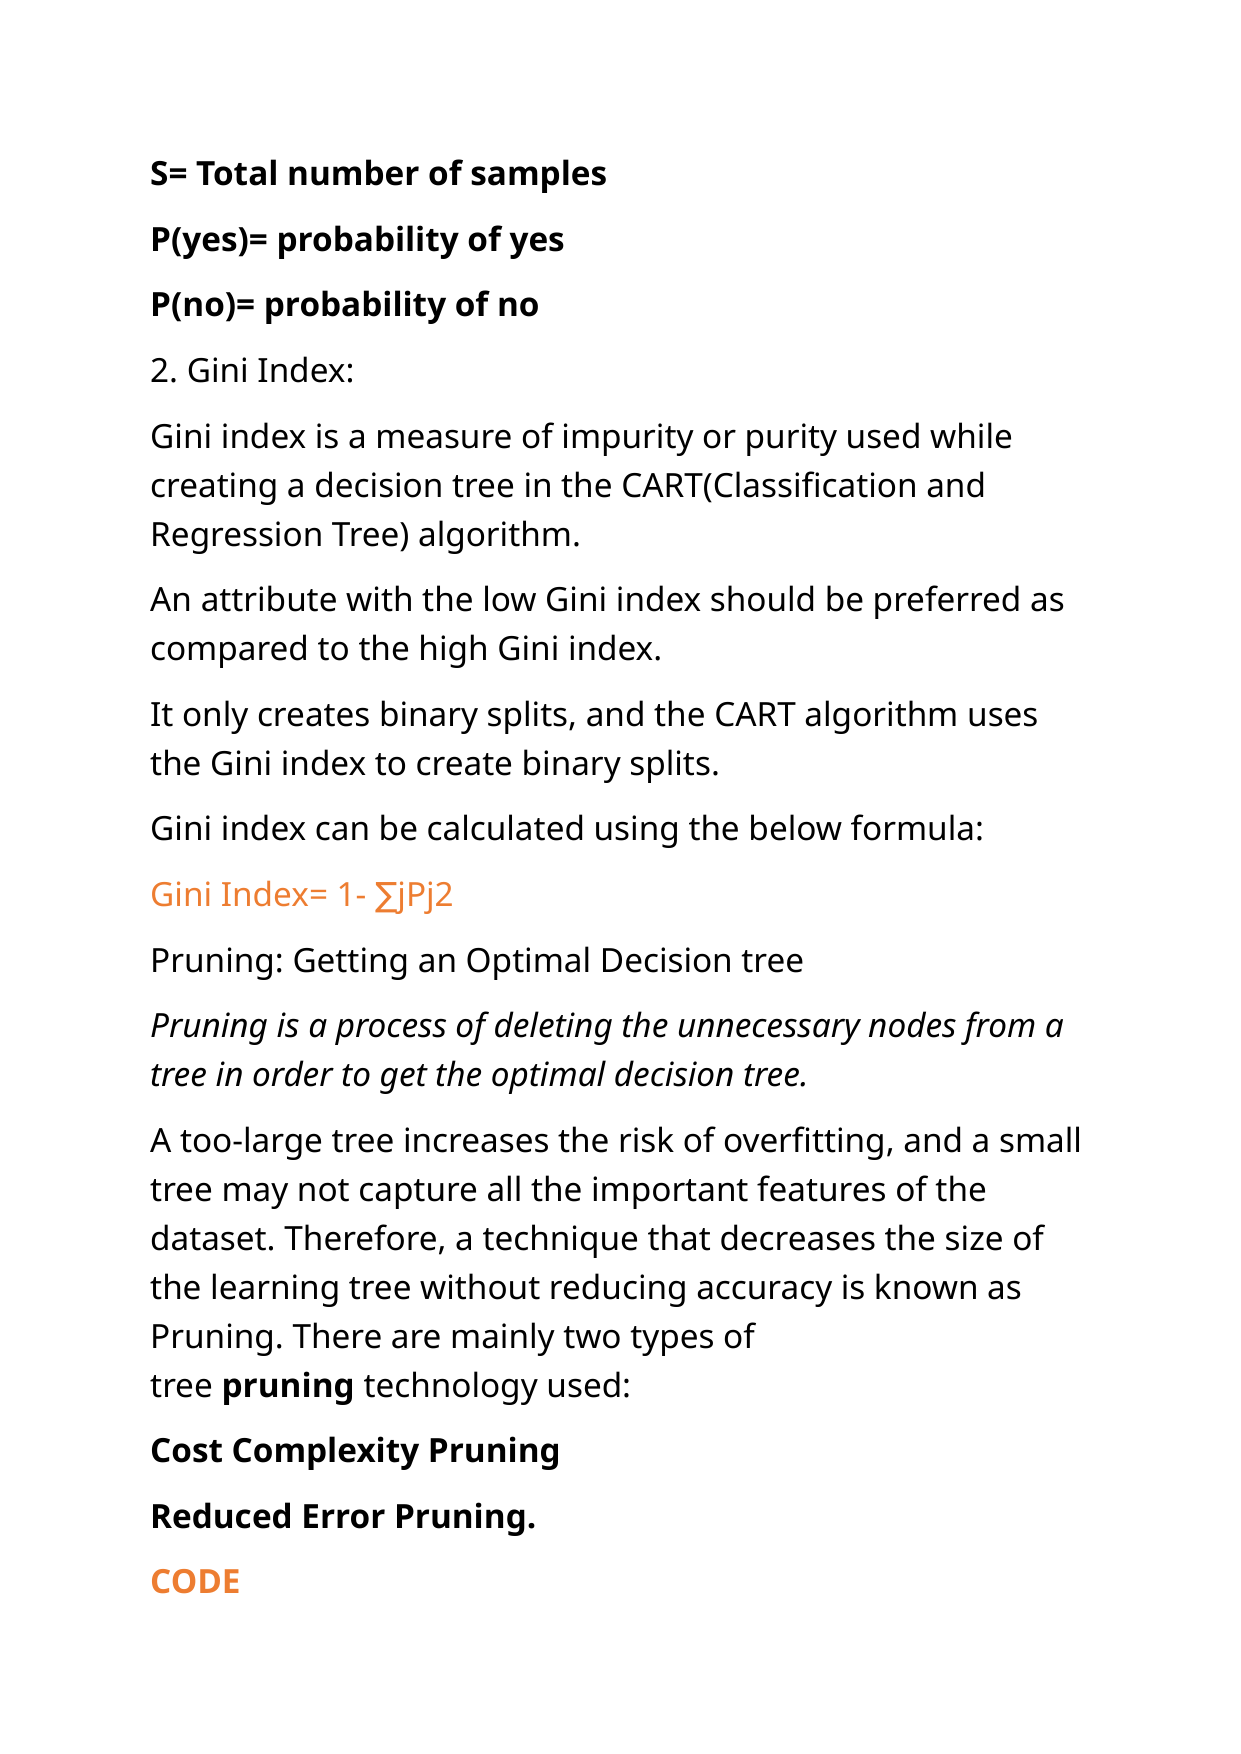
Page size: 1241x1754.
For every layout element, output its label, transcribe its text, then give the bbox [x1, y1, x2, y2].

text Gini Index= 1- ∑jPj2 [150, 871, 1090, 916]
text Pruning: Getting an Optimal Decision tree [150, 936, 1090, 982]
text An attribute with the low Gini index should be preferred as compared to the high Gini index. [150, 576, 1090, 670]
text Gini index is a measure of impurity or purity used while creating a decision tree in the CART(Classification and Regression Tree) algorithm. [150, 412, 1090, 556]
text P(no)= probability of no [150, 281, 1090, 327]
text P(yes)= probability of yes [150, 216, 1090, 261]
text Gini index can be calculated using the below formula: [150, 805, 1090, 851]
text Cost Complexity Pruning [150, 1427, 1090, 1472]
text 2. Gini Index: [150, 347, 1090, 392]
text A too-large tree increases the risk of overfitting, and a small tree may not capture all the important features of the dataset. Therefore, a technique that decreases the size of the learning tree without reducing accuracy is known as Pruning. There are mainly two types of tree pruning technology used: [150, 1117, 1090, 1407]
text S= Total number of samples [150, 150, 1090, 195]
text Reduced Error Pruning. [150, 1493, 1090, 1538]
text CODE [150, 1558, 1090, 1604]
text It only creates binary splits, and the CART algorithm uses the Gini index to create binary splits. [150, 691, 1090, 785]
text Pruning is a process of deleting the unnecessary nodes from a tree in order to get the optimal decision tree. [150, 1002, 1090, 1096]
